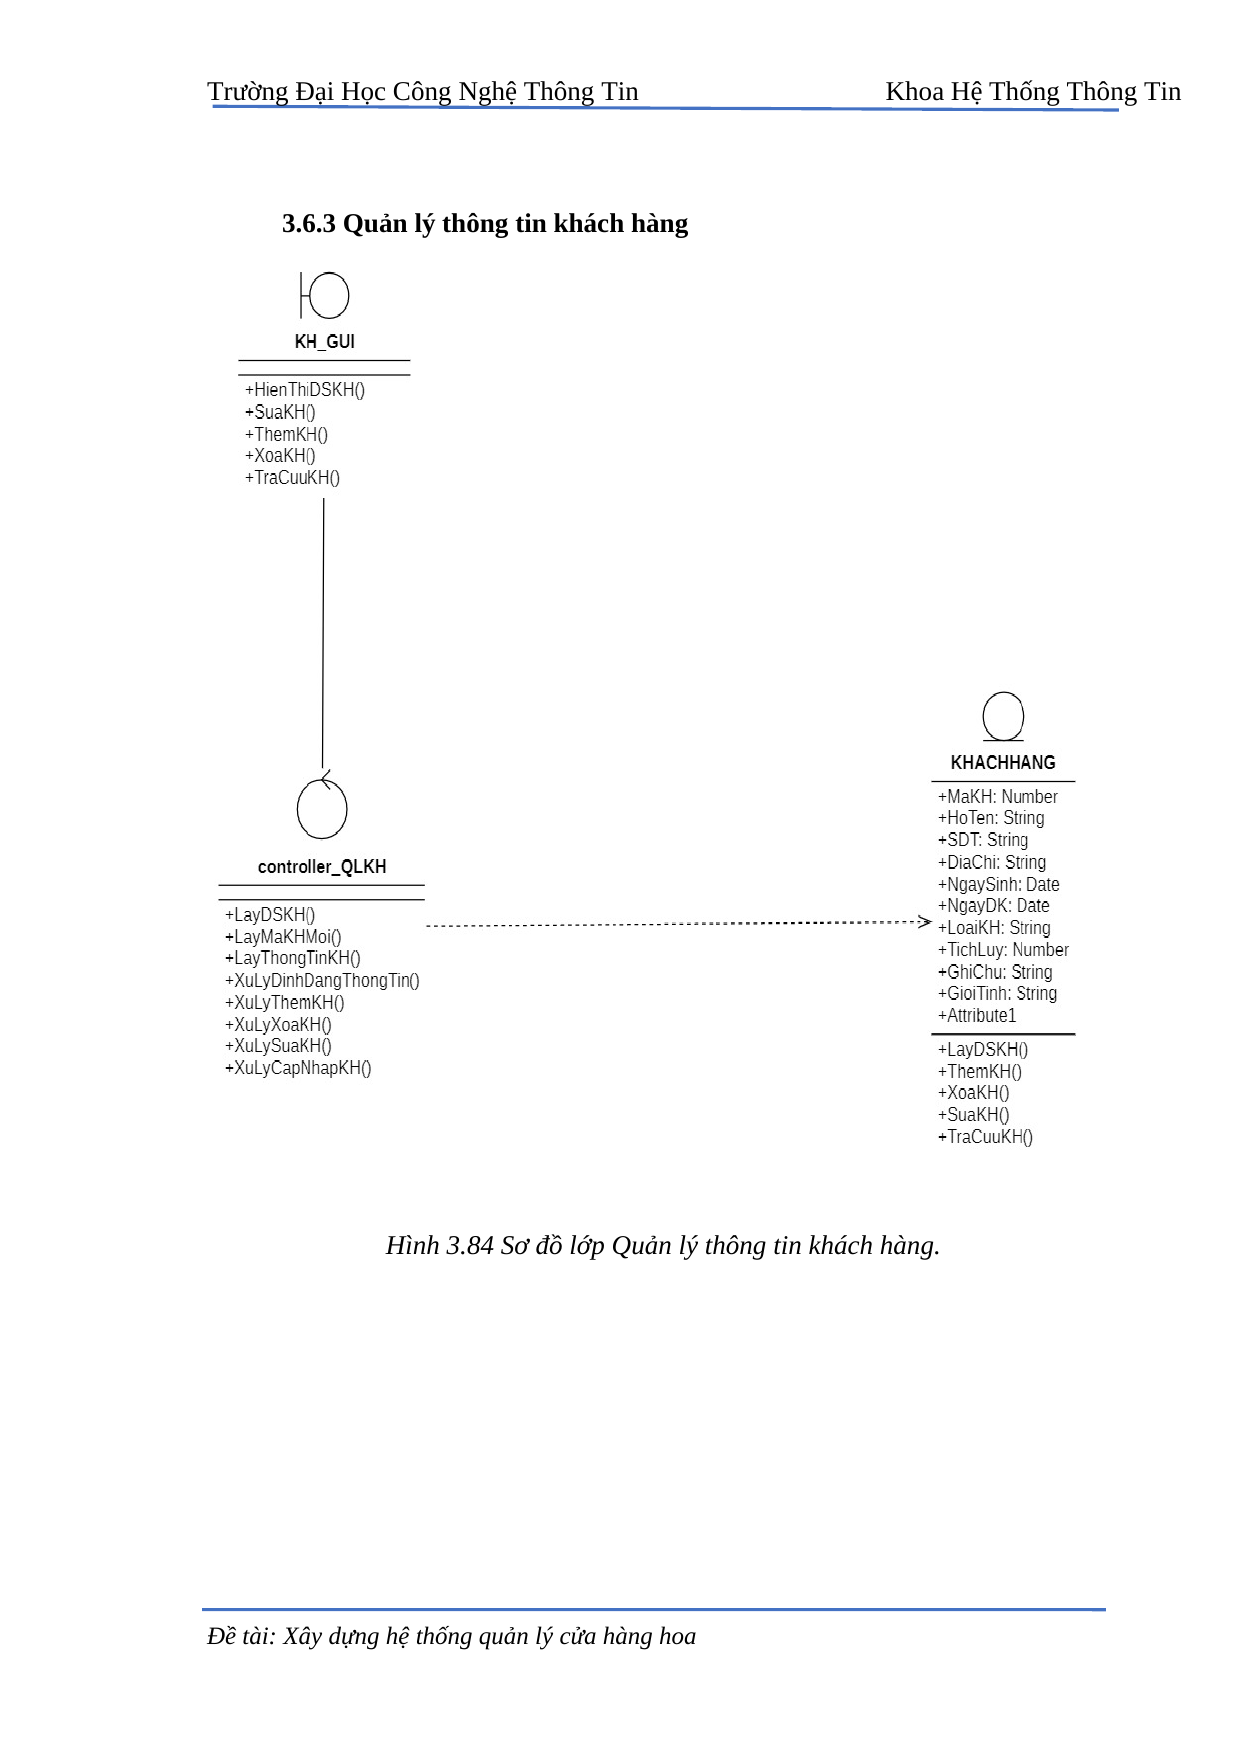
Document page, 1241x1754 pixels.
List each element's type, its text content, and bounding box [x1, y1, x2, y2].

text Hình 3.84 Sơ đồ lớp Quản lý thông tin khách hàng. [207, 1229, 1122, 1260]
subtitle 3.6.3 Quản lý thông tin khách hàng [207, 207, 1122, 238]
picture [206, 253, 1123, 1214]
